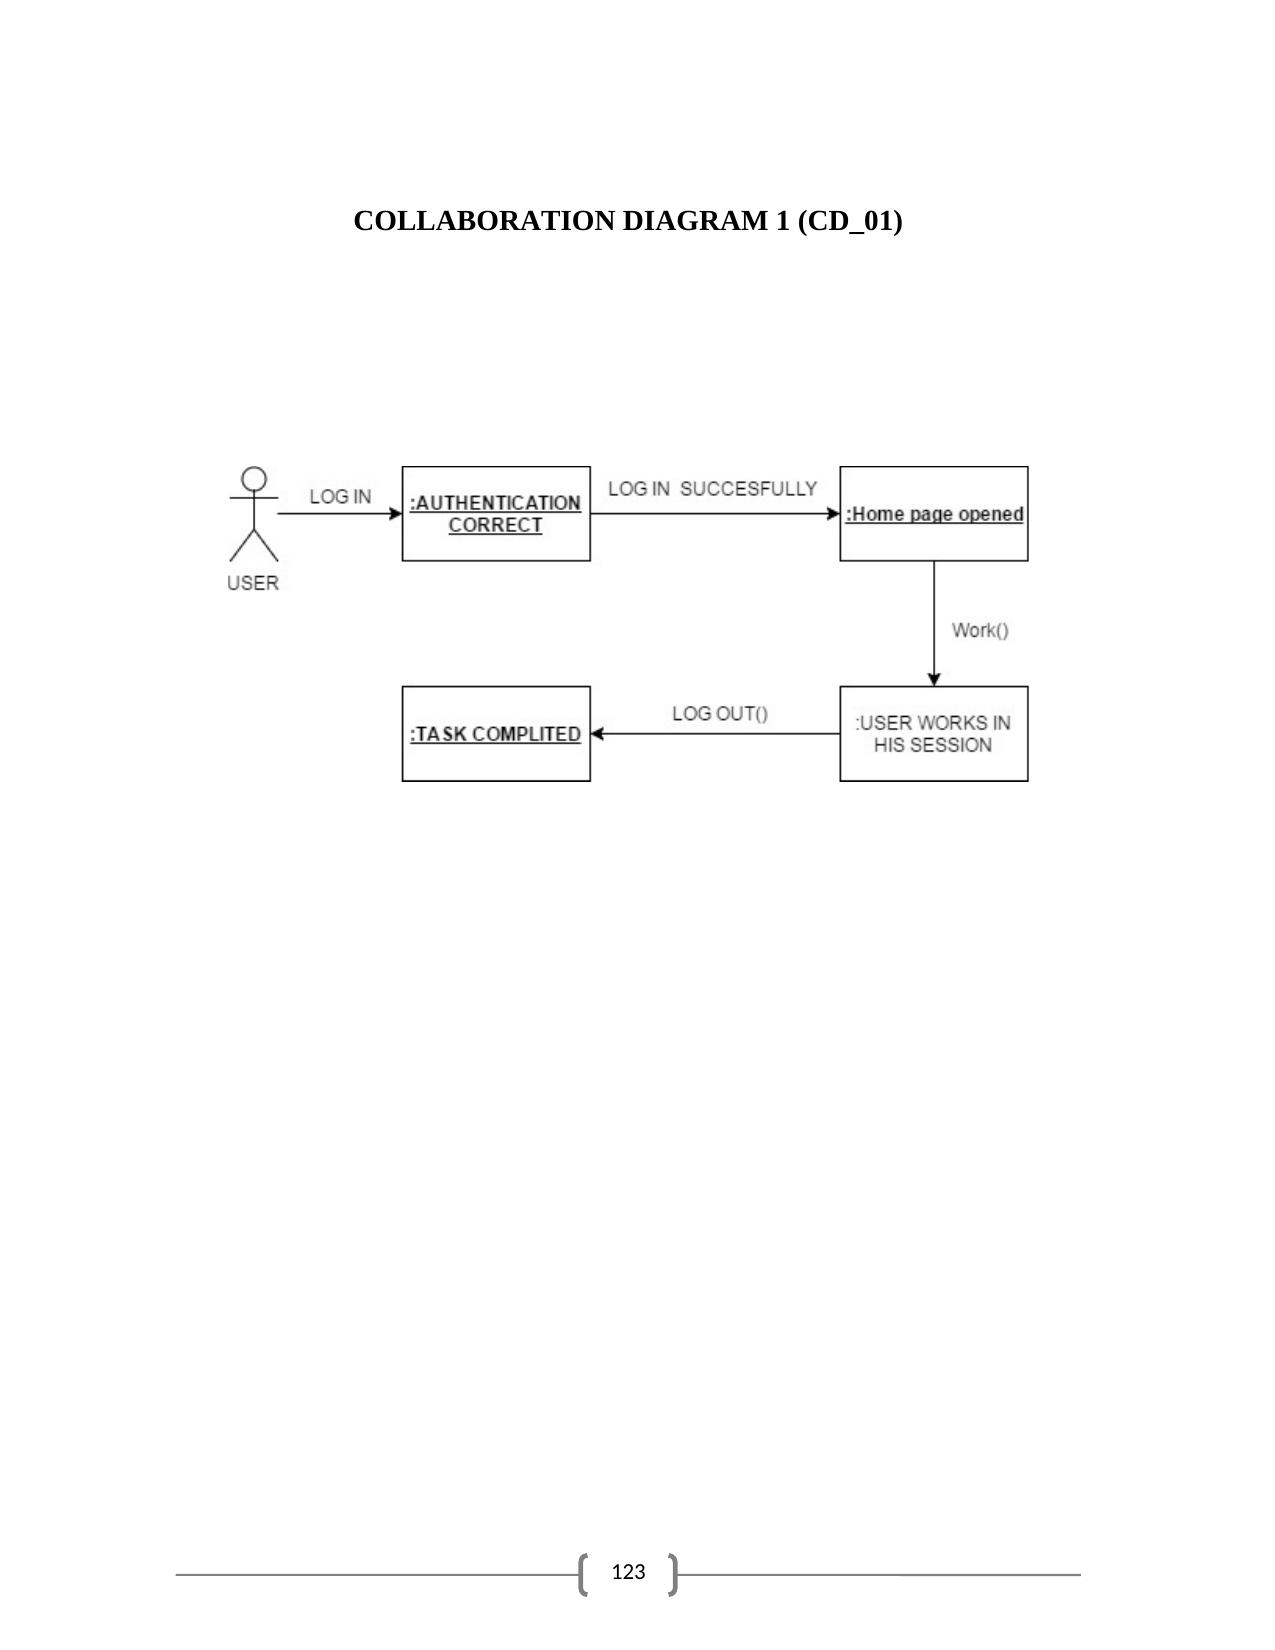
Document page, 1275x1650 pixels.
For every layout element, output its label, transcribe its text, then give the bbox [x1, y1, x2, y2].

text COLLABORATION DIAGRAM 1 (CD_01) [131, 203, 1125, 236]
picture [227, 466, 1029, 782]
